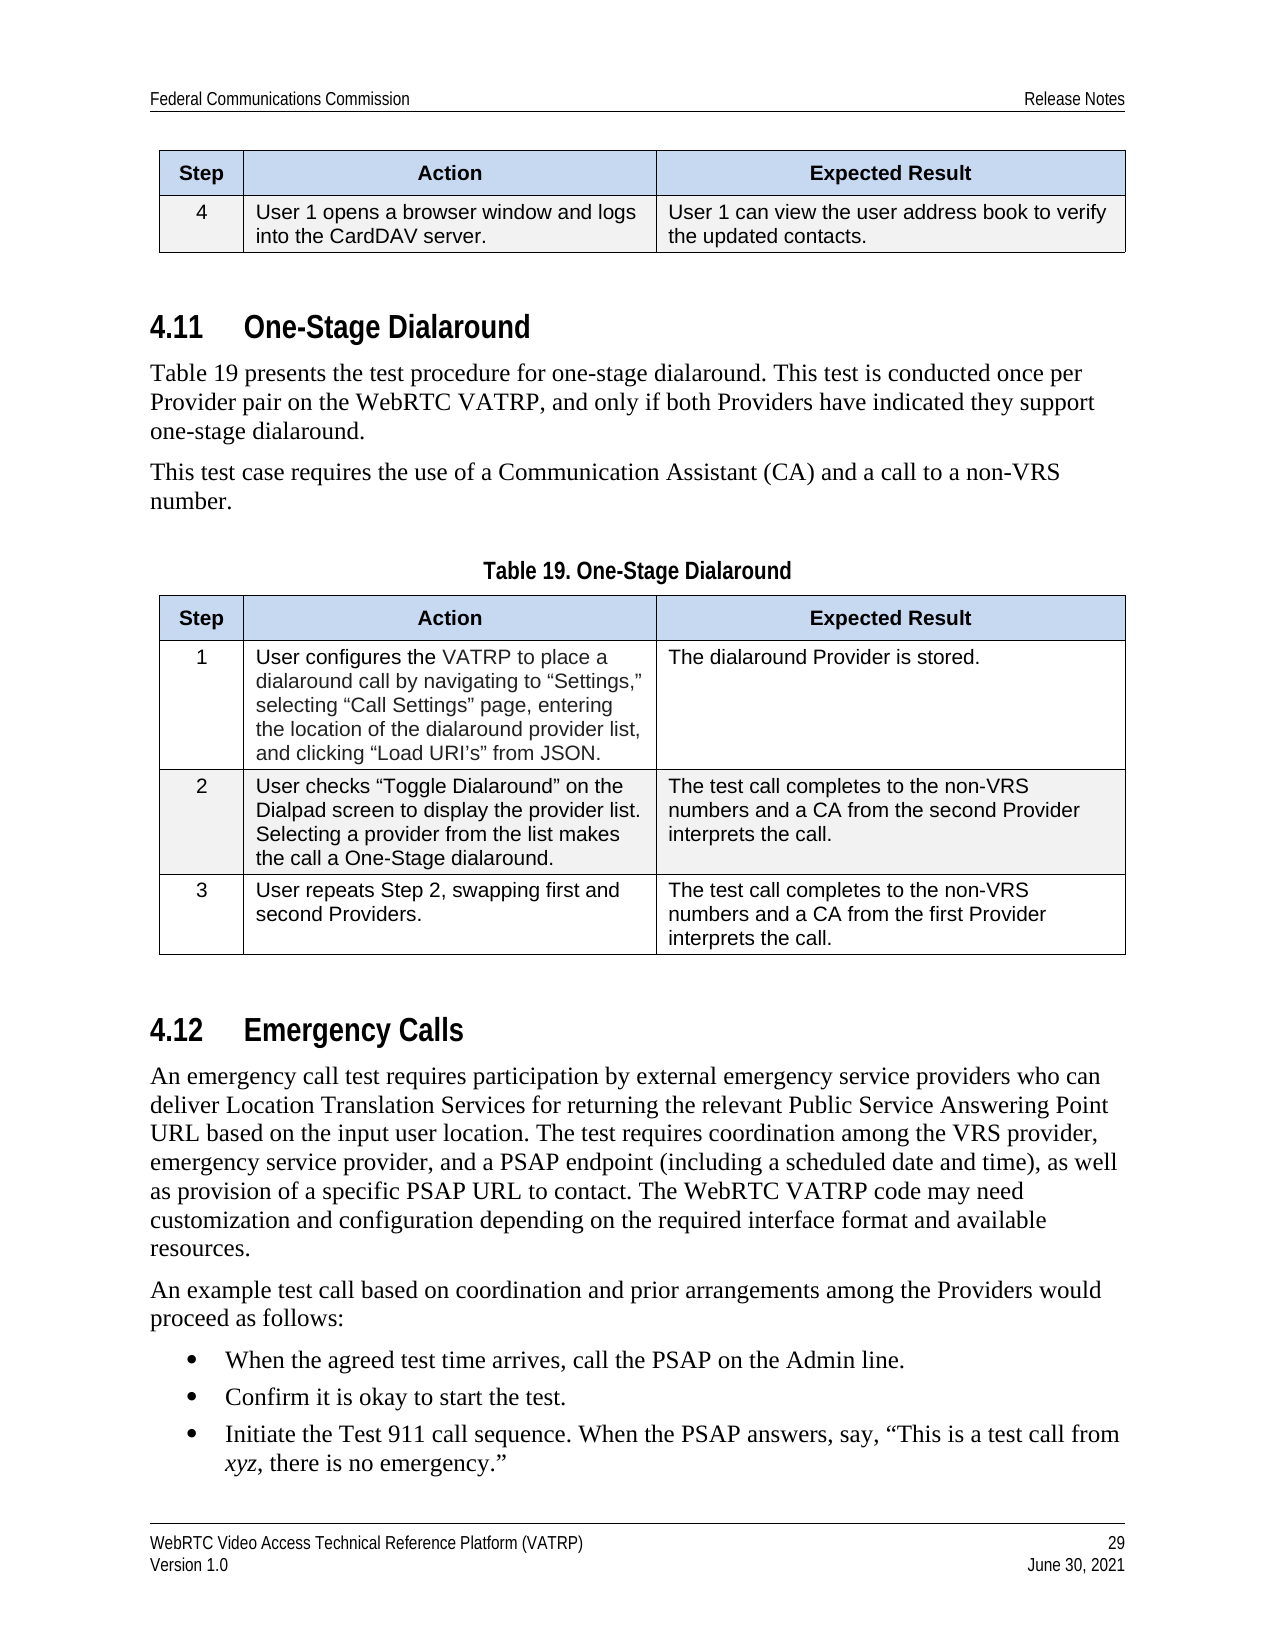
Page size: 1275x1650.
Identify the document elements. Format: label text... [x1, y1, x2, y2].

table_header Step [160, 596, 243, 640]
table_header Expected Result [657, 596, 1125, 640]
table_header Expected Result [657, 151, 1125, 195]
subtitle Emergency Calls [150, 1010, 1125, 1048]
table_cell The test call completes to the non-VRS numbers and a CA from the first Provider interprets the call. [657, 875, 1125, 954]
table_header Action [244, 596, 656, 640]
text Table 19 presents the test procedure for one-stage dialaround. This test is conducted once per Provider pair on the WebRTC VATRP, and only if both Providers have indicated they support one-stage dialaround. [150, 358, 1125, 444]
table_cell User repeats Step 2, swapping first and second Providers. [244, 875, 656, 954]
subtitle One-Stage Dialaround [150, 308, 1125, 346]
list Initiate the Test 911 call sequence. When the PSAP answers, say, “This is a test call from xyz, there is no emergency.” [187, 1419, 1125, 1476]
text This test case requires the use of a Communication Assistant (CA) and a call to a non-VRS number. [150, 457, 1125, 514]
list Confirm it is okay to start the test. [187, 1382, 1125, 1411]
table_cell User 1 can view the user address book to verify the updated contacts. [657, 196, 1125, 252]
text Table 19. One-Stage Dialaround [150, 556, 1125, 585]
table_cell 1 [160, 641, 243, 769]
text An emergency call test requires participation by external emergency service providers who can deliver Location Translation Services for returning the relevant Public Service Answering Point URL based on the input user location. The test requires coordination among the VRS provider, emergency service provider, and a PSAP endpoint (including a scheduled date and time), as well as provision of a specific PSAP URL to contact. The WebRTC VATRP code may need customization and configuration depending on the required interface format and available resources. [150, 1061, 1125, 1262]
table_cell User 1 opens a browser window and logs into the CardDAV server. [244, 196, 656, 252]
table_cell User checks “Toggle Dialaround” on the Dialpad screen to display the provider list. Selecting a provider from the list makes the call a One-Stage dialaround. [244, 770, 656, 874]
table_cell 4 [160, 196, 243, 252]
table_header Action [244, 151, 656, 195]
table_cell The dialaround Provider is stored. [657, 641, 1125, 769]
table_cell The test call completes to the non-VRS numbers and a CA from the second Provider interprets the call. [657, 770, 1125, 874]
table_header Step [160, 151, 243, 195]
list When the agreed test time arrives, call the PSAP on the Admin line. [187, 1345, 1125, 1373]
table_cell User configures the VATRP to place a dialaround call by navigating to “Settings,” selecting “Call Settings” page, entering the location of the dialaround provider list, and clicking “Load URI’s” from JSON. [244, 641, 656, 769]
text An example test call based on coordination and prior arrangements among the Providers would proceed as follows: [150, 1275, 1125, 1332]
table_cell 3 [160, 875, 243, 954]
table_cell 2 [160, 770, 243, 874]
